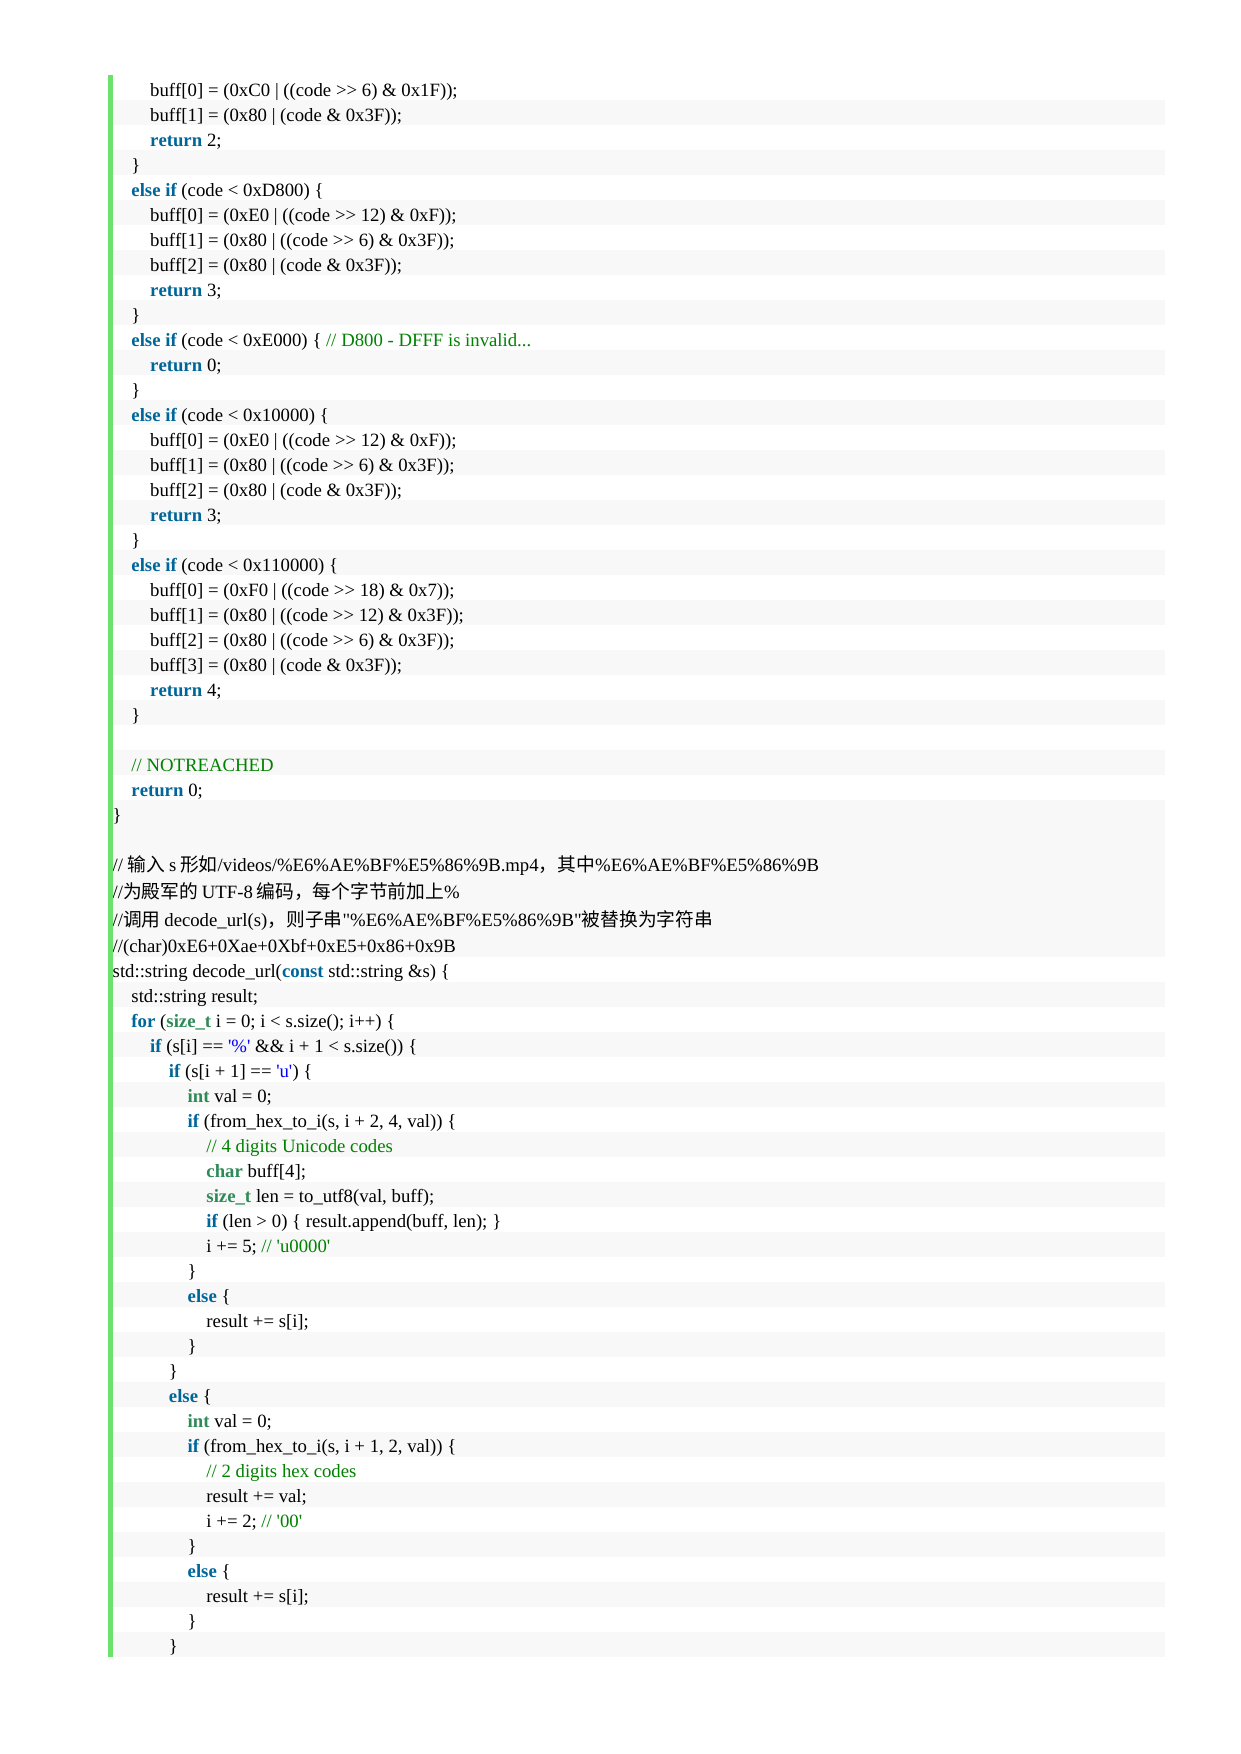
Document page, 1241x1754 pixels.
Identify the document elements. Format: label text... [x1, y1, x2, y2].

text return 2; [113, 125, 1165, 150]
text } [113, 375, 1165, 400]
text else if (code < 0x10000) { [113, 400, 1165, 425]
text buff[2] = (0x80 | (code & 0x3F)); [113, 475, 1165, 500]
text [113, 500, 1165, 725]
text buff[1] = (0x80 | ((code >> 6) & 0x3F)); [113, 450, 1165, 475]
text buff[0] = (0xE0 | ((code >> 12) & 0xF)); [113, 425, 1165, 450]
text return 3; [113, 275, 1165, 300]
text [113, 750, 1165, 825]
text buff[2] = (0x80 | (code & 0x3F)); [113, 250, 1165, 275]
text } [113, 150, 1165, 175]
text buff[0] = (0xE0 | ((code >> 12) & 0xF)); [113, 200, 1165, 225]
text buff[1] = (0x80 | (code & 0x3F)); [113, 100, 1165, 125]
text buff[0] = (0xC0 | ((code >> 6) & 0x1F)); [113, 75, 1165, 100]
text buff[1] = (0x80 | ((code >> 6) & 0x3F)); [113, 225, 1165, 250]
text return 0; [113, 350, 1165, 375]
text } [113, 300, 1165, 325]
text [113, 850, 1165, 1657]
text else if (code < 0xE000) { // D800 - DFFF is invalid... [113, 325, 1165, 350]
text else if (code < 0xD800) { [113, 175, 1165, 200]
